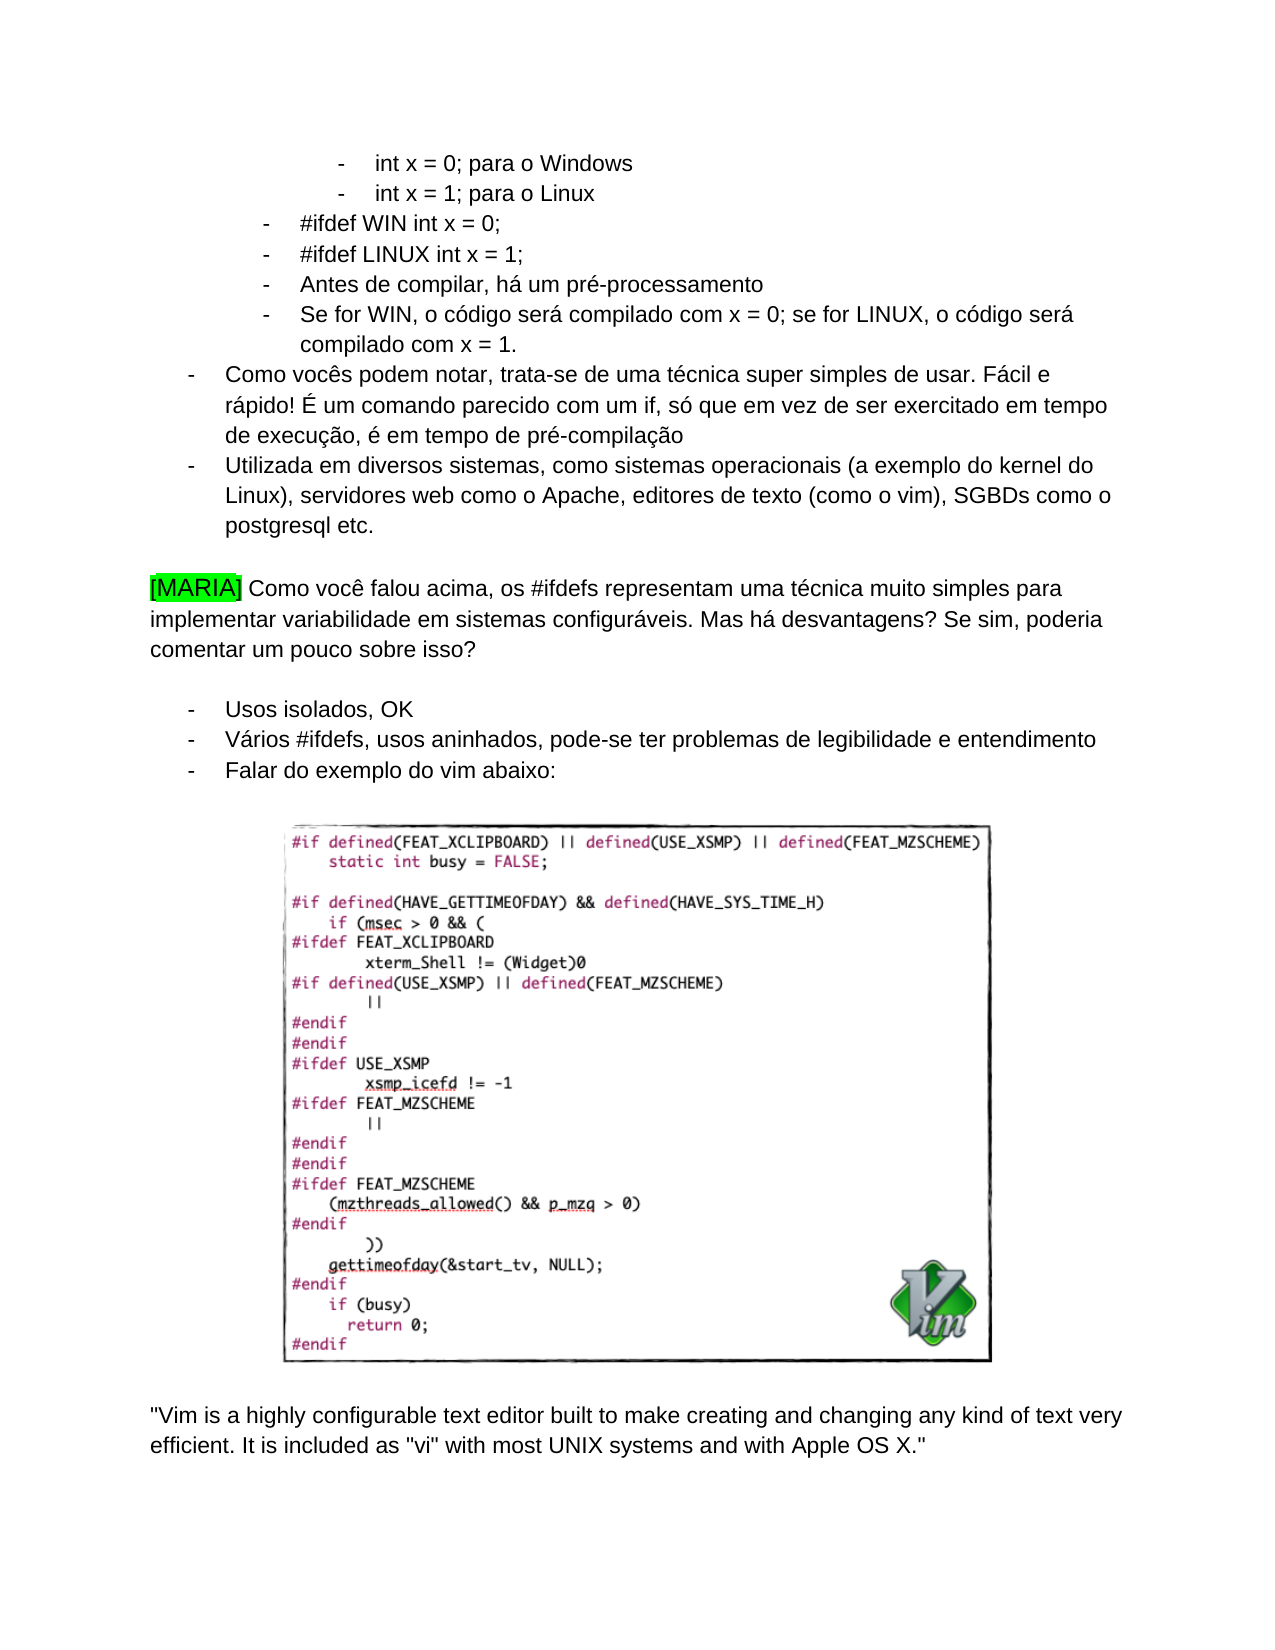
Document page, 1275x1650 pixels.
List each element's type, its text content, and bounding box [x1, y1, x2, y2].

list int x = 0; para o Windows [337, 150, 1125, 176]
list Utilizada em diversos sistemas, como sistemas operacionais (a exemplo do kernel do Linux), servidores web como o Apache, editores de texto (como o vim), SGBDs como o postgresql etc. [187, 452, 1125, 539]
list int x = 1; para o Linux [337, 180, 1125, 207]
list #ifdef LINUX int x = 1; [262, 241, 1125, 267]
list Vários #ifdefs, usos aninhados, pode-se ter problemas de legibilidade e entendimento [187, 726, 1125, 753]
list Falar do exemplo do vim abaixo: [187, 757, 1125, 783]
picture [275, 817, 1000, 1368]
text "Vim is a highly configurable text editor built to make creating and changing any kind of text very efficient. It is included as "vi" with most UNIX systems and with Apple OS X." [150, 1402, 1125, 1458]
list Como vocês podem notar, trata-se de uma técnica super simples de usar. Fácil e rápido! É um comando parecido com um if, só que em vez de ser exercitado em tempo de execução, é em tempo de pré-compilação [187, 361, 1125, 448]
text [MARIA] Como você falou acima, os #ifdefs representam uma técnica muito simples para implementar variabilidade em sistemas configuráveis. Mas há desvantagens? Se sim, poderia comentar um pouco sobre isso? [150, 573, 1125, 662]
list Antes de compilar, há um pré-processamento [262, 271, 1125, 297]
list Usos isolados, OK [187, 696, 1125, 722]
list Se for WIN, o código será compilado com x = 0; se for LINUX, o código será compilado com x = 1. [262, 301, 1125, 358]
list #ifdef WIN int x = 0; [262, 210, 1125, 237]
